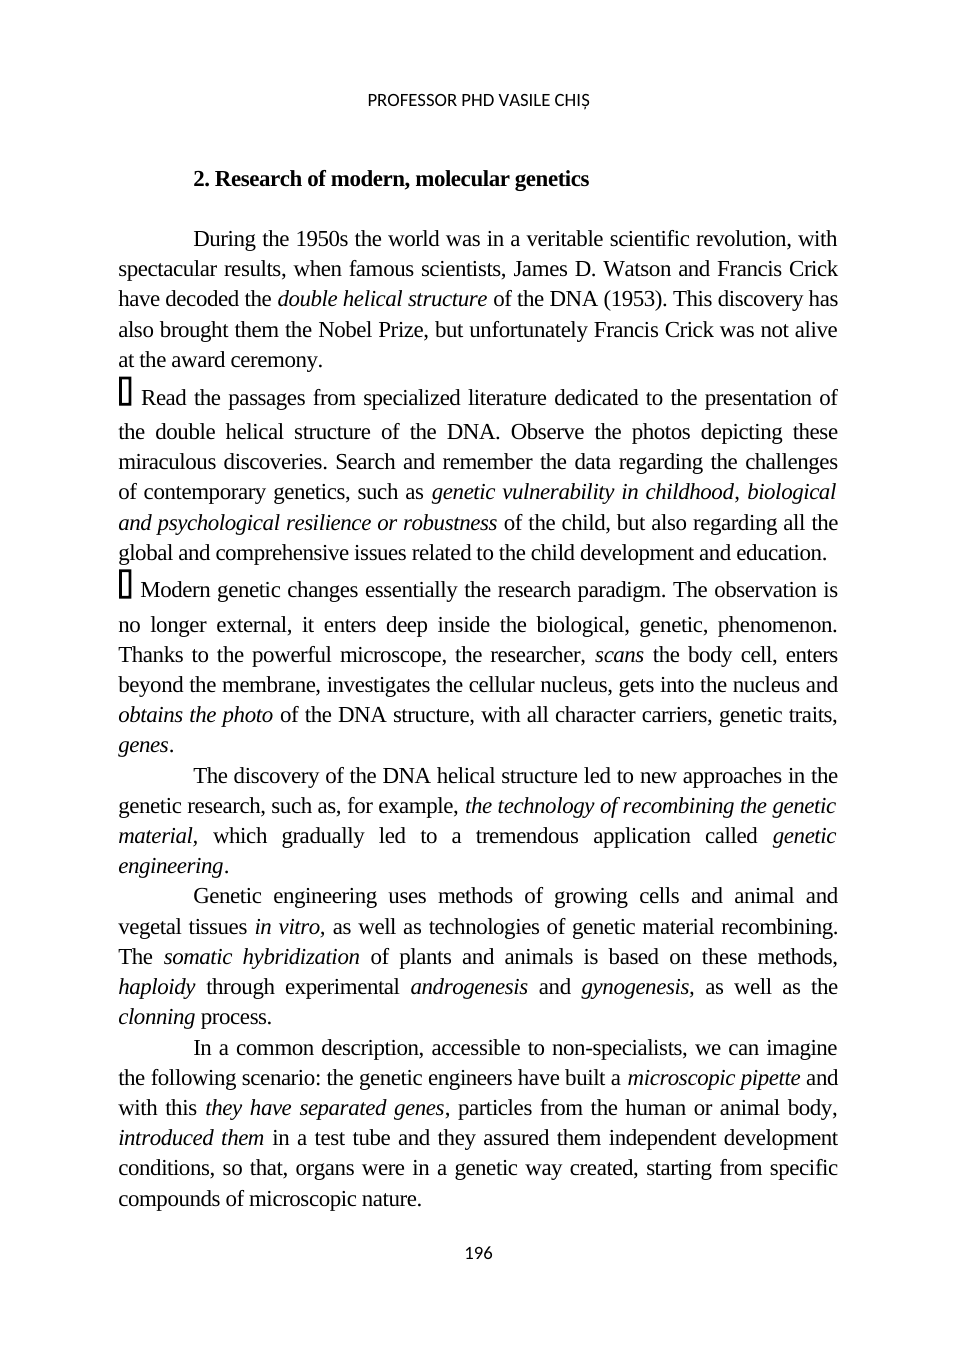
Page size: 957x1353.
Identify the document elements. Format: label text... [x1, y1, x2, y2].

text During the 1950s the world was in a veritable scientific revolution, with spectacular results, when famous scientists, James D. Watson and Francis Crick have decoded the double helical structure of the DNA (1953). This discovery has also brought them the Nobel Prize, but unfortunately Francis Crick was not alive at the award ceremony. [118, 225, 838, 372]
text Read the passages from specialized literature dedicated to the presentation of the double helical structure of the DNA. Observe the photos depicting these miraculous discoveries. Search and remember the data regarding the challenges of contemporary genetics, such as genetic vulnerability in childhood, biological and psychological resilience or robustness of the child, but also regarding all the global and comprehensive issues related to the child development and education. [118, 376, 838, 565]
text In a common description, accessible to non-specialists, we can imagine the following scenario: the genetic engineers have built a microscopic pipette and with this they have separated genes, particles from the human or animal body, introduced them in a test tube and they assured them independent development conditions, so that, organs were in a genetic way created, starting from specific compounds of microscopic nature. [118, 1034, 838, 1211]
text The discovery of the DNA helical structure led to new approaches in the genetic research, such as, for example, the technology of recombining the genetic material, which gradually led to a tremendous application called genetic engineering. [118, 762, 838, 879]
text 2. Research of modern, molecular genetics [118, 165, 838, 191]
text Modern genetic changes essentially the research paradigm. The observation is no longer external, it enters deep inside the biological, genetic, phenomenon. Thanks to the powerful microscope, the researcher, scans the body cell, enters beyond the membrane, investigates the cellular nucleus, gets into the nucleus and obtains the photo of the DNA structure, with all character carriers, genetic traits, genes. [118, 569, 838, 758]
text Genetic engineering uses methods of growing cells and animal and vegetal tissues in vitro, as well as technologies of genetic material recombining. The somatic hybridization of plants and animals is based on these methods, haploidy through experimental androgenesis and gynogenesis, as well as the clonning process. [118, 883, 838, 1030]
